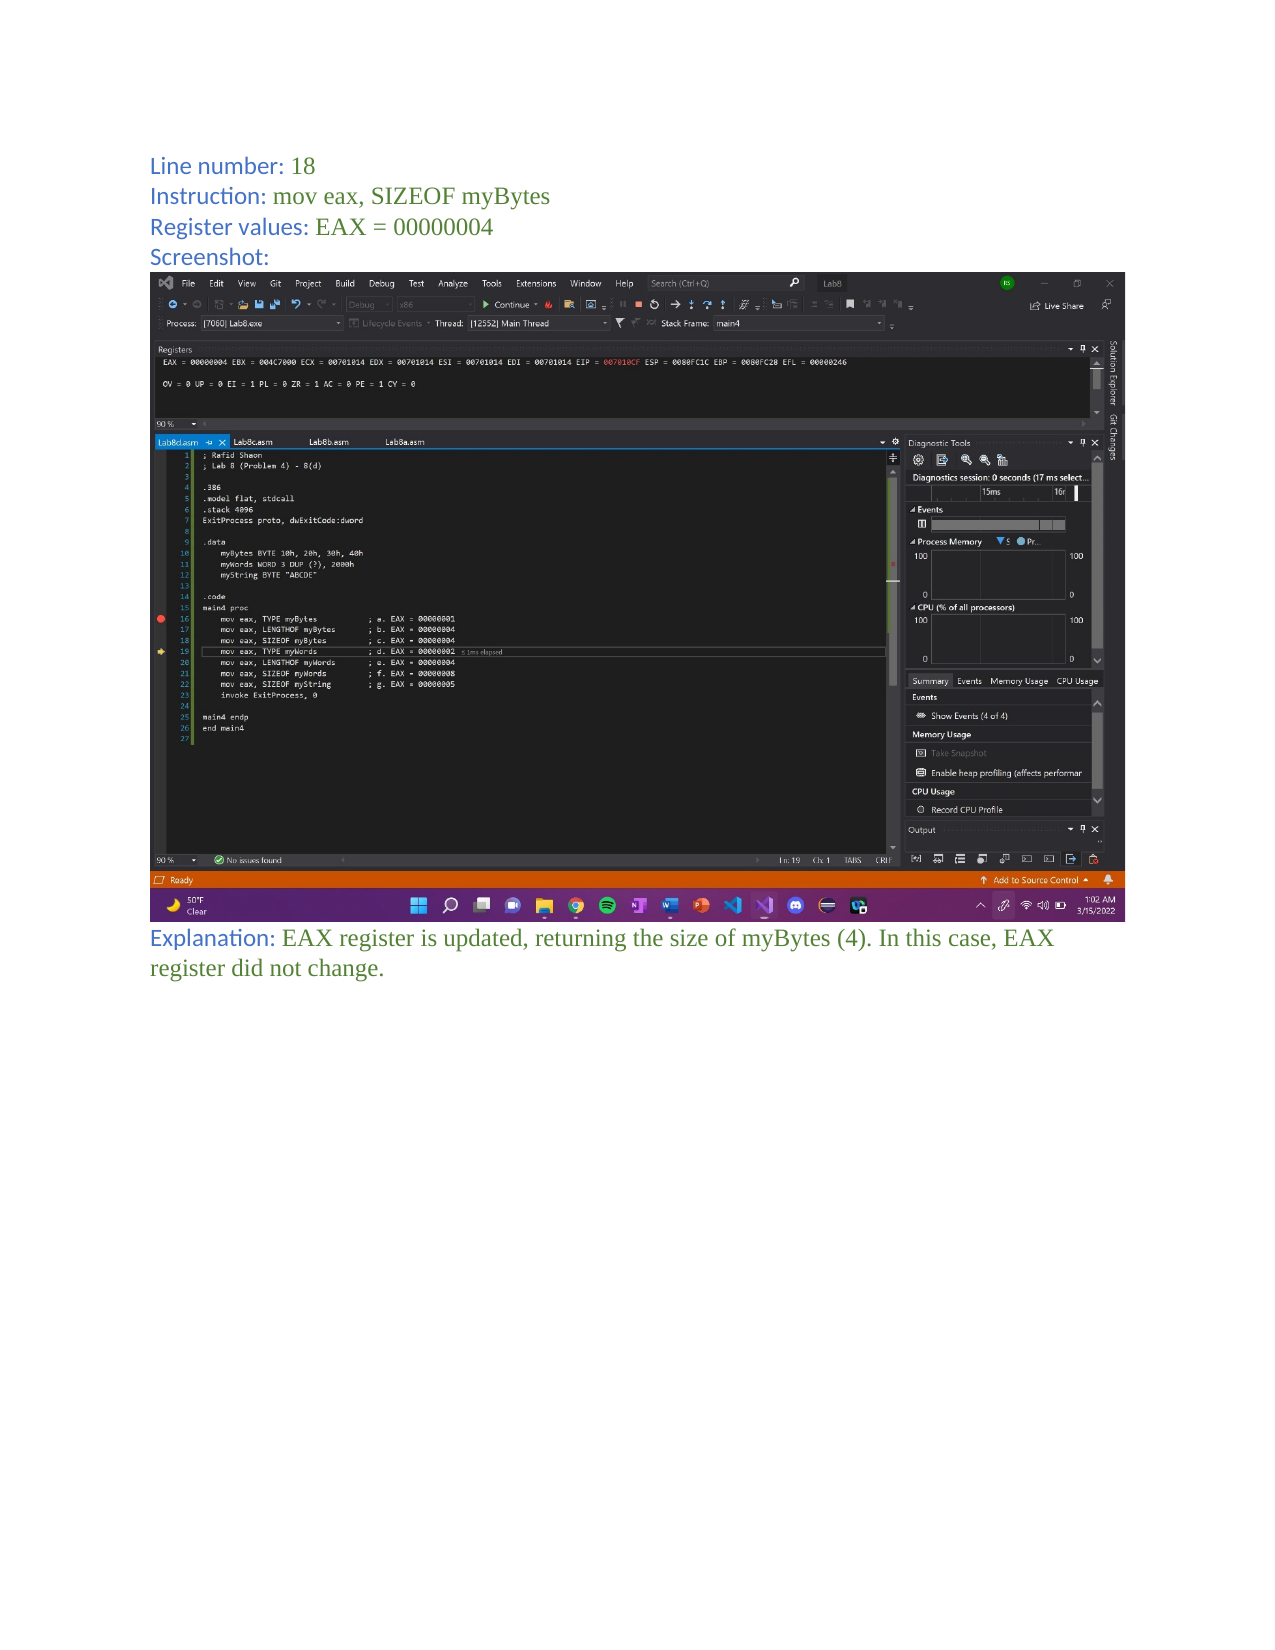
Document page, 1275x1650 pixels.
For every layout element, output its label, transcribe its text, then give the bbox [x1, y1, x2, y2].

text Explanation: EAX register is updated, returning the size of myBytes (4). In this case, EAX register did not change. [150, 922, 1125, 981]
text Line number: 18 [150, 150, 1125, 181]
text Register values: EAX = 00000004 [150, 211, 1125, 242]
text Instruction: mov eax, SIZEOF myBytes [150, 181, 1125, 211]
text Screenshot: [150, 242, 1125, 272]
picture [150, 272, 1125, 922]
